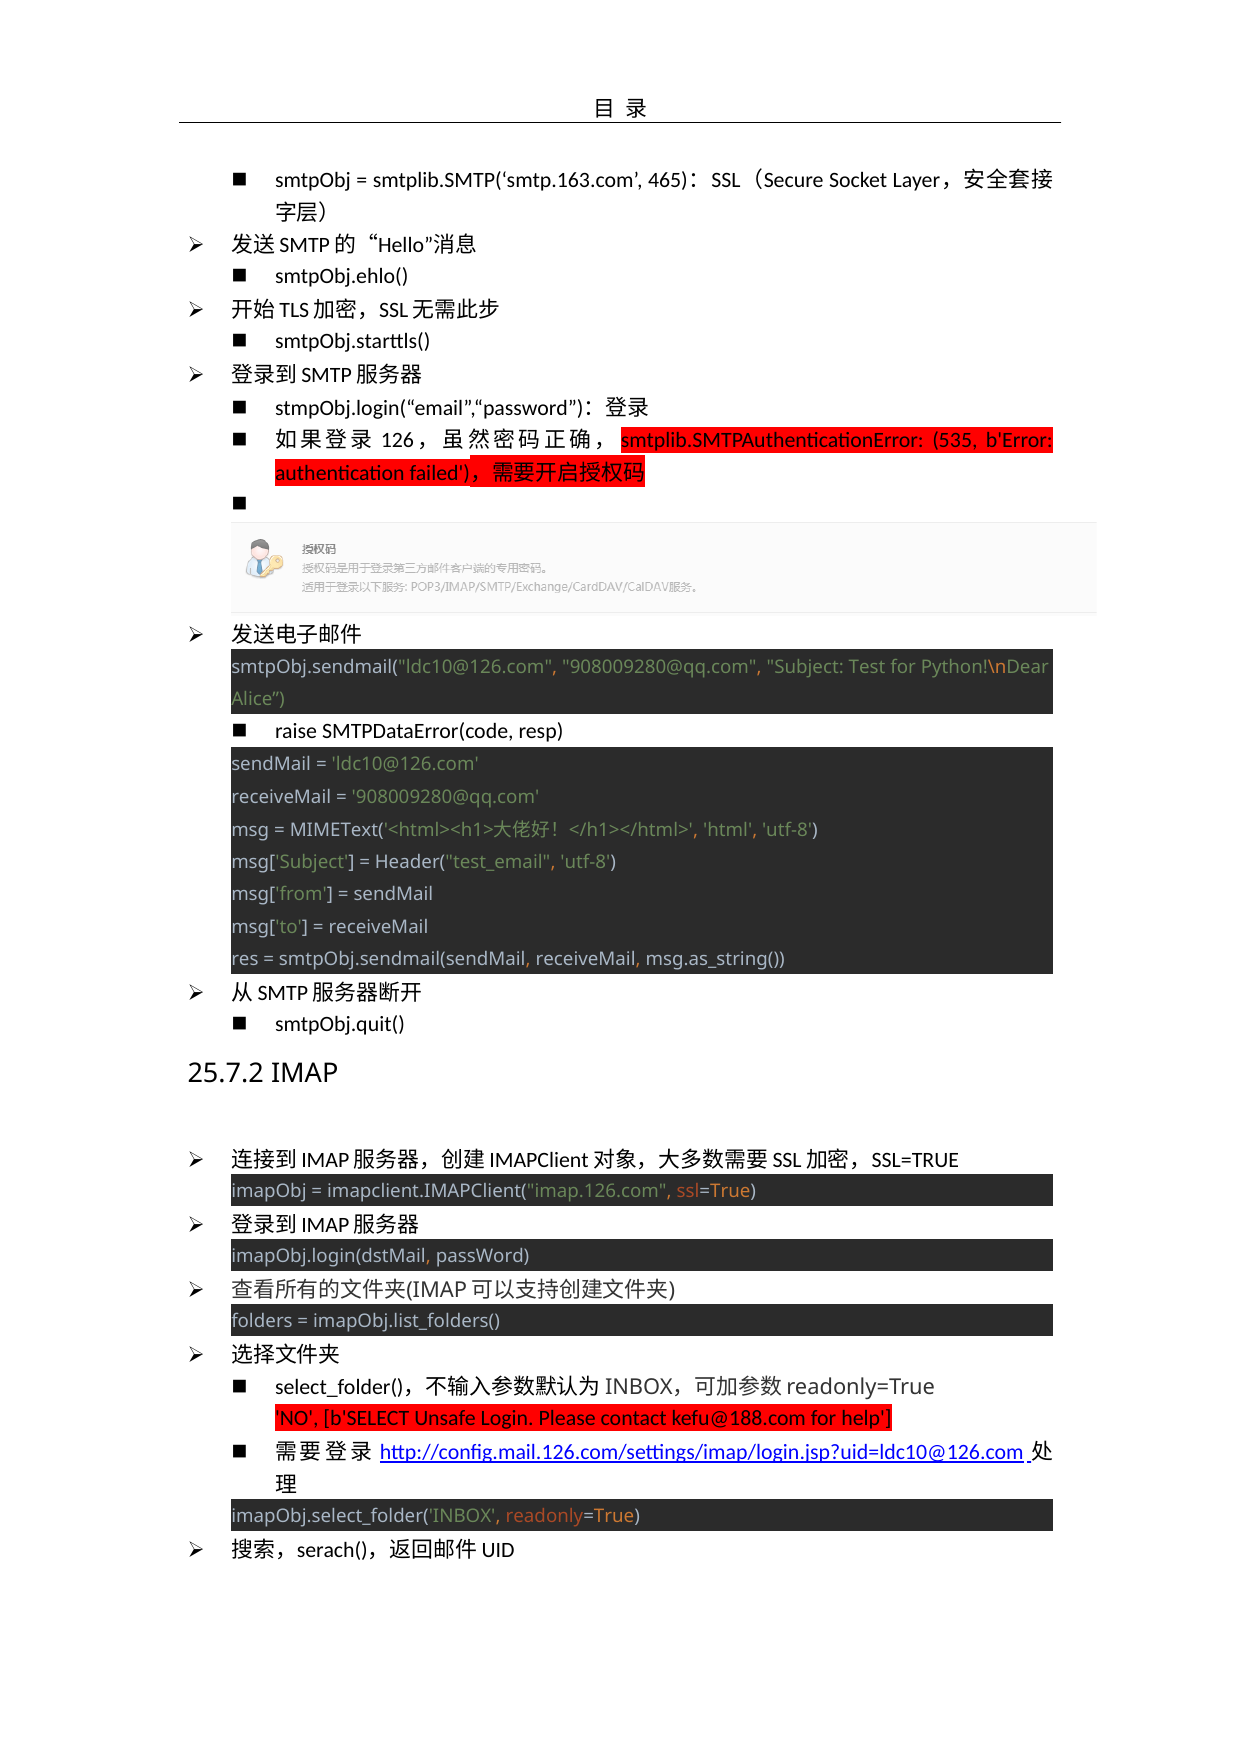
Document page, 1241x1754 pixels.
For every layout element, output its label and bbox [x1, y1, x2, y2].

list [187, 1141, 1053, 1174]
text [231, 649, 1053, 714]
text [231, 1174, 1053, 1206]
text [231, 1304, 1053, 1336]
picture [231, 519, 1097, 616]
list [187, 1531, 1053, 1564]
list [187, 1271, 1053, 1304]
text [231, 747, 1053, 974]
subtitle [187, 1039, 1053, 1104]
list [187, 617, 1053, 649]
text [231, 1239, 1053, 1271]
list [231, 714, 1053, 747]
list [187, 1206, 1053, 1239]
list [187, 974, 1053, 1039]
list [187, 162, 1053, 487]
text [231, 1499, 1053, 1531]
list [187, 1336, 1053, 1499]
